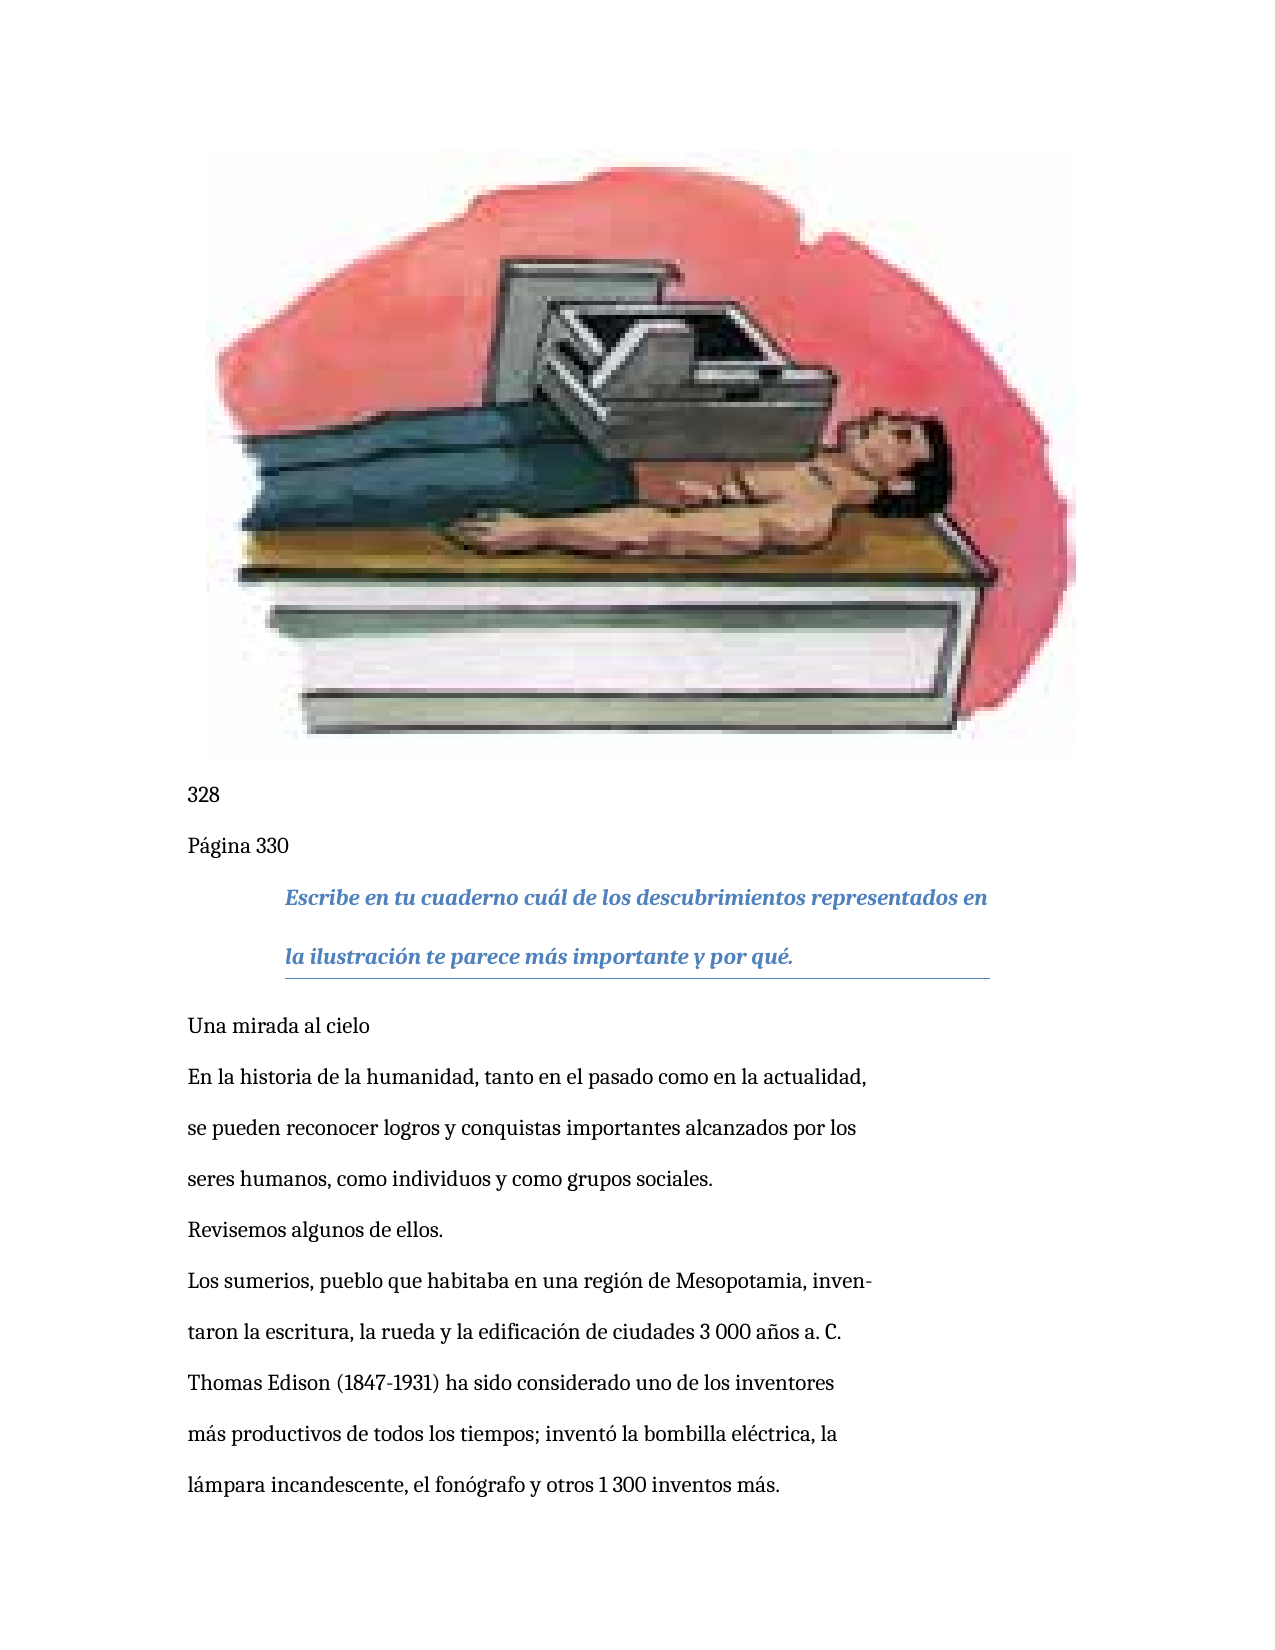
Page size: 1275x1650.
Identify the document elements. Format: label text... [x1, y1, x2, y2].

text 328 [187, 782, 1087, 809]
text Los sumerios, pueblo que habitaba en una región de Mesopotamia, inven- [187, 1268, 1087, 1294]
text Escribe en tu cuaderno cuál de los descubrimientos representados en [285, 884, 990, 911]
text la ilustración te parece más importante y por qué. [285, 944, 990, 978]
text Thomas Edison (1847-1931) ha sido considerado uno de los inventores [187, 1370, 1087, 1396]
text Página 330 [187, 833, 1087, 860]
text Una mirada al cielo [187, 1012, 1087, 1039]
text más productivos de todos los tiempos; inventó la bombilla eléctrica, la [187, 1421, 1087, 1447]
text lámpara incandescente, el fonógrafo y otros 1 300 inventos más. [187, 1472, 1087, 1498]
text se pueden reconocer logros y conquistas importantes alcanzados por los [187, 1114, 1087, 1141]
text taron la escritura, la rueda y la edificación de ciudades 3 000 años a. C. [187, 1319, 1087, 1345]
picture [206, 150, 1077, 758]
text En la historia de la humanidad, tanto en el pasado como en la actualidad, [187, 1063, 1087, 1090]
text Revisemos algunos de ellos. [187, 1217, 1087, 1243]
text seres humanos, como individuos y como grupos sociales. [187, 1166, 1087, 1192]
